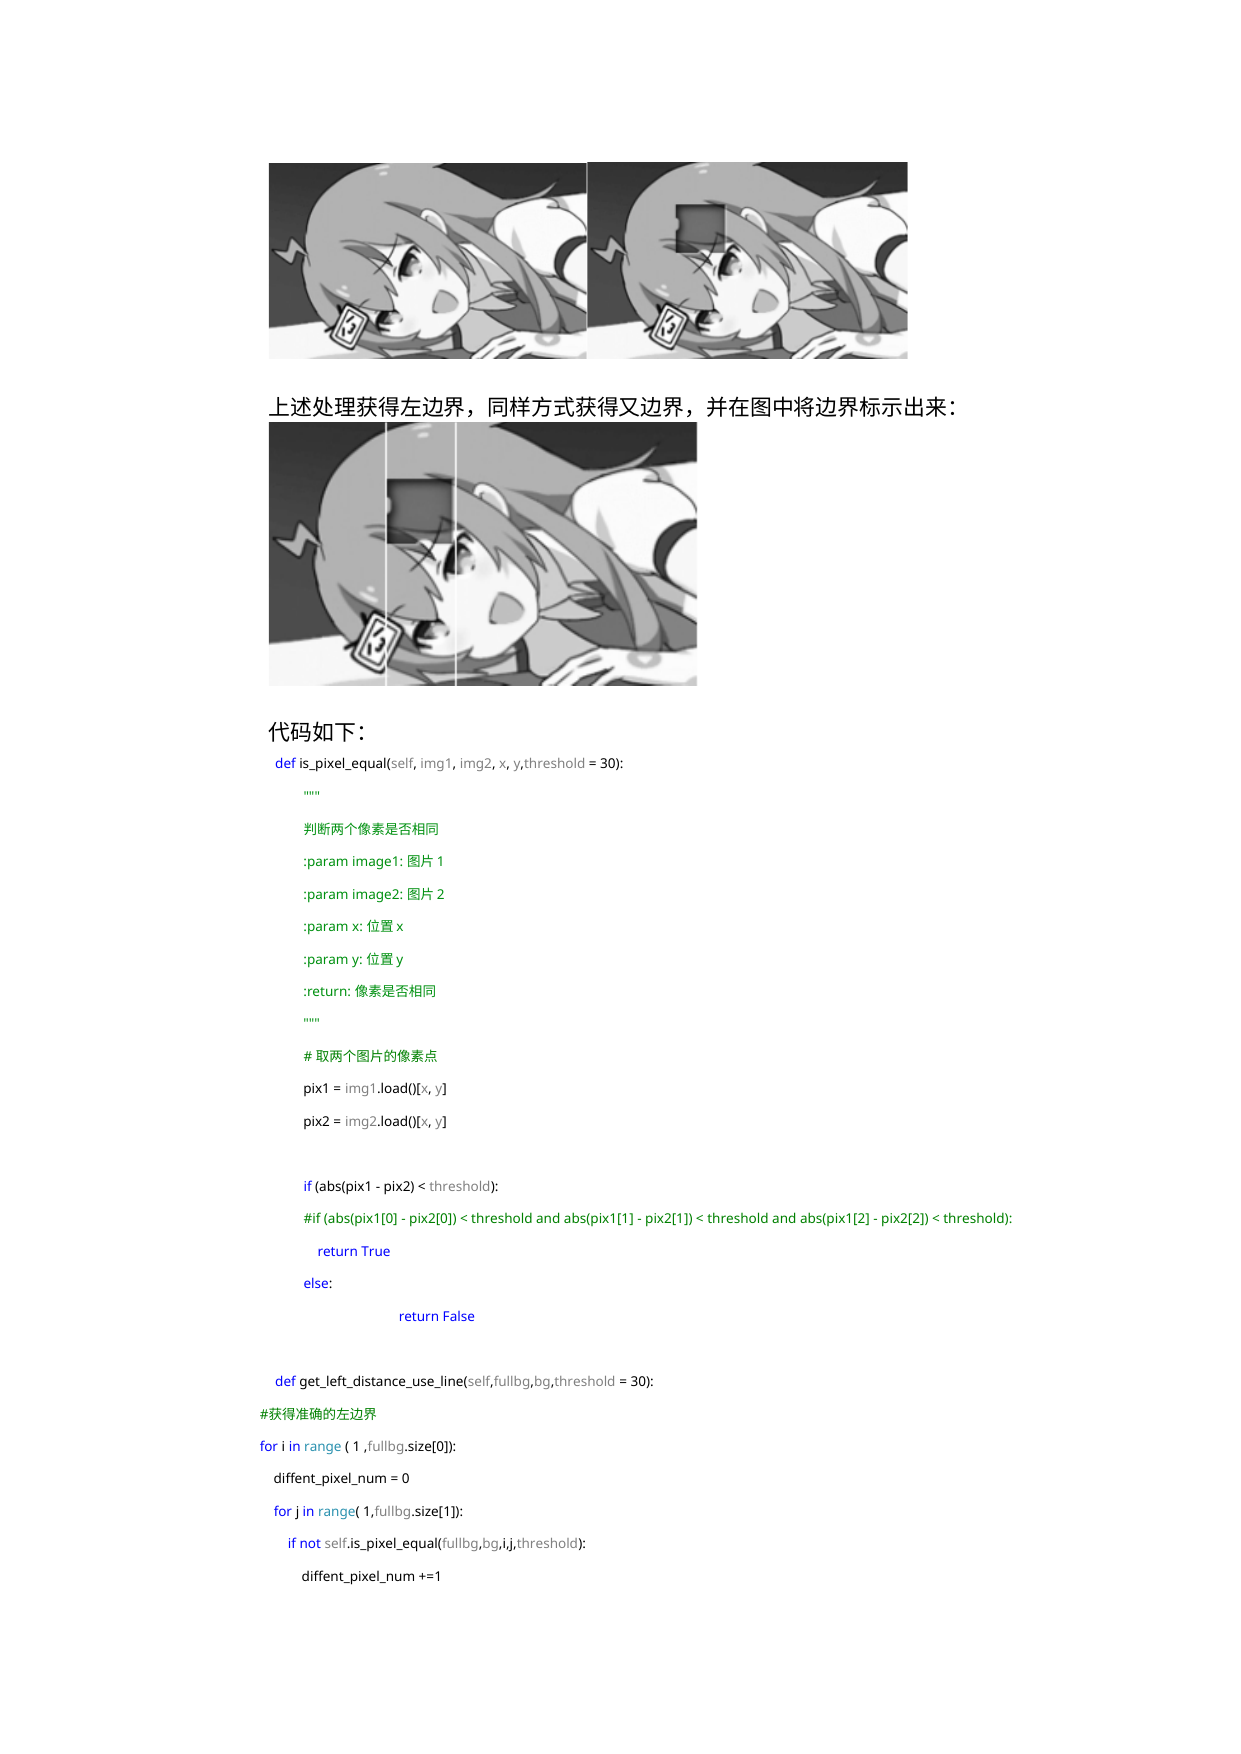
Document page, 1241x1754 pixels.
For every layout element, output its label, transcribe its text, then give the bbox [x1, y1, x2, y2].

text def get_left_distance_use_line(self,fullbg,bg,threshold = 30): [275, 1364, 1053, 1397]
text # 取两个图片的像素点 [275, 1039, 1053, 1072]
text 上述处理获得左边界，同样方式获得又边界，并在图中将边界标示出来： [225, 389, 1053, 422]
text if not self.is_pixel_equal(fullbg,bg,i,j,threshold): [231, 1527, 1053, 1559]
text for j in range( 1,fullbg.size[1]): [231, 1494, 1053, 1527]
text pix1 = img1.load()[x, y] [275, 1072, 1053, 1104]
text :return: 像素是否相同 [275, 974, 1053, 1007]
text :param x: 位置x [275, 909, 1053, 942]
text #获得准确的左边界 [231, 1397, 1053, 1429]
text if (abs(pix1 - pix2) < threshold): [275, 1169, 1053, 1202]
text 代码如下： [225, 714, 1053, 747]
text else: [275, 1267, 1053, 1299]
picture [268, 162, 908, 359]
text """ [275, 779, 1053, 812]
text pix2 = img2.load()[x, y] [275, 1104, 1053, 1137]
text return True [275, 1234, 1053, 1267]
text diffent_pixel_num +=1 [231, 1559, 1053, 1592]
text :param image1: 图片1 [275, 844, 1053, 877]
text 判断两个像素是否相同 [275, 812, 1053, 844]
text diffent_pixel_num = 0 [231, 1462, 1053, 1494]
text return False [312, 1299, 1053, 1332]
text :param y: 位置y [275, 942, 1053, 974]
text """ [275, 1007, 1053, 1039]
text for i in range ( 1 ,fullbg.size[0]): [231, 1429, 1053, 1462]
text #if (abs(pix1[0] - pix2[0]) < threshold and abs(pix1[1] - pix2[1]) < threshold and abs(pix1[2] - pix2[2]) < threshold): [275, 1202, 1053, 1234]
picture [268, 422, 699, 686]
text def is_pixel_equal(self, img1, img2, x, y,threshold = 30): [275, 747, 1053, 779]
text :param image2: 图片2 [275, 877, 1053, 909]
